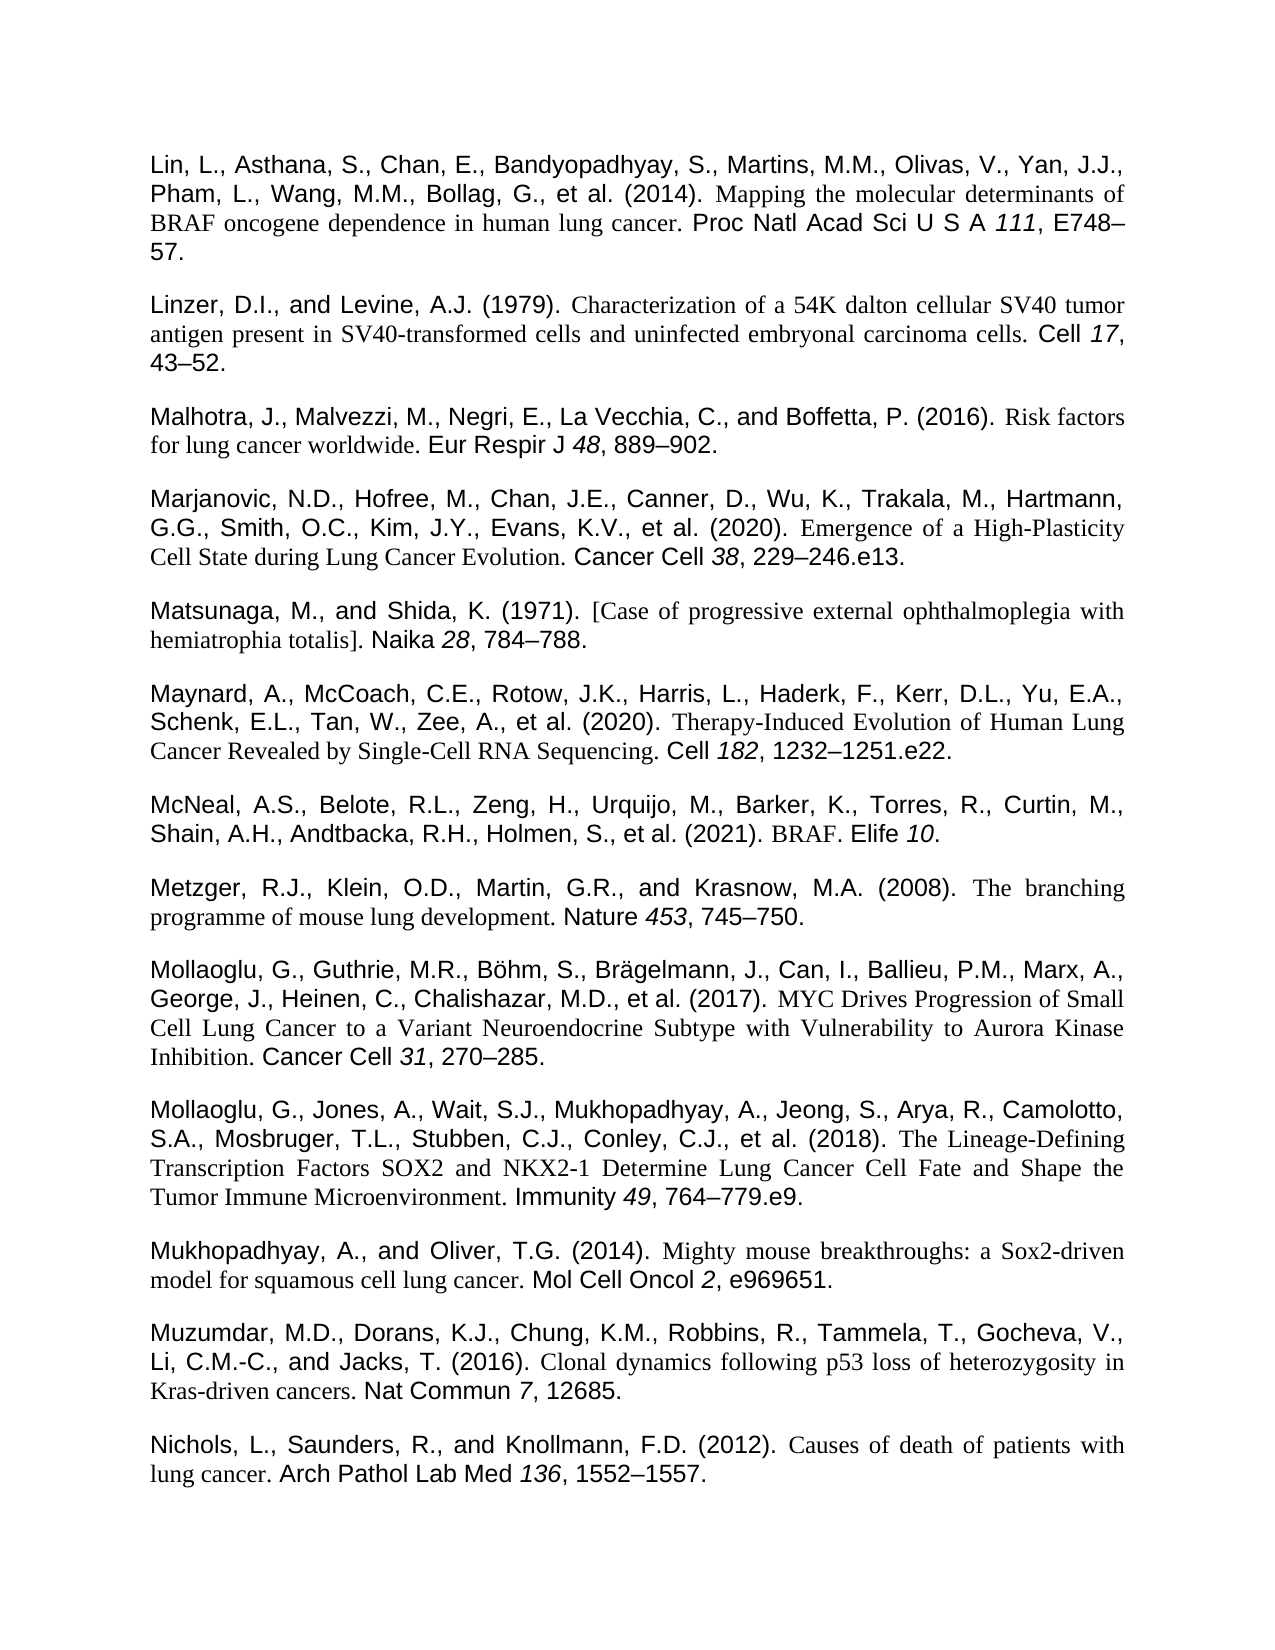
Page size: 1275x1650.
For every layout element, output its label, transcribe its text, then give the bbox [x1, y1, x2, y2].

text Marjanovic, N.D., Hofree, M., Chan, J.E., Canner, D., Wu, K., Trakala, M., Hartmann, G.G., Smith, O.C., Kim, J.Y., Evans, K.V., et al. (2020). Emergence of a High-Plasticity Cell State during Lung Cancer Evolution. Cancer Cell 38, 229–246.e13. [150, 484, 1125, 571]
text Mollaoglu, G., Guthrie, M.R., Böhm, S., Brägelmann, J., Can, I., Ballieu, P.M., Marx, A., George, J., Heinen, C., Chalishazar, M.D., et al. (2017). MYC Drives Progression of Small Cell Lung Cancer to a Variant Neuroendocrine Subtype with Vulnerability to Aurora Kinase Inhibition. Cancer Cell 31, 270–285. [150, 955, 1125, 1071]
text Linzer, D.I., and Levine, A.J. (1979). Characterization of a 54K dalton cellular SV40 tumor antigen present in SV40-transformed cells and uninfected embryonal carcinoma cells. Cell 17, 43–52. [150, 290, 1125, 377]
text Mollaoglu, G., Jones, A., Wait, S.J., Mukhopadhyay, A., Jeong, S., Arya, R., Camolotto, S.A., Mosbruger, T.L., Stubben, C.J., Conley, C.J., et al. (2018). The Lineage-Defining Transcription Factors SOX2 and NKX2-1 Determine Lung Cancer Cell Fate and Shape the Tumor Immune Microenvironment. Immunity 49, 764–779.e9. [150, 1096, 1125, 1211]
text Matsunaga, M., and Shida, K. (1971). [Case of progressive external ophthalmoplegia with hemiatrophia totalis]. Naika 28, 784–788. [150, 596, 1125, 653]
text Metzger, R.J., Klein, O.D., Martin, G.R., and Krasnow, M.A. (2008). The branching programme of mouse lung development. Nature 453, 745–750. [150, 873, 1125, 930]
text Nichols, L., Saunders, R., and Knollmann, F.D. (2012). Causes of death of patients with lung cancer. Arch Pathol Lab Med 136, 1552–1557. [150, 1430, 1125, 1488]
text Muzumdar, M.D., Dorans, K.J., Chung, K.M., Robbins, R., Tammela, T., Gocheva, V., Li, C.M.-C., and Jacks, T. (2016). Clonal dynamics following p53 loss of heterozygosity in Kras-driven cancers. Nat Commun 7, 12685. [150, 1318, 1125, 1405]
text McNeal, A.S., Belote, R.L., Zeng, H., Urquijo, M., Barker, K., Torres, R., Curtin, M., Shain, A.H., Andtbacka, R.H., Holmen, S., et al. (2021). BRAF. Elife 10. [150, 790, 1125, 848]
text Malhotra, J., Malvezzi, M., Negri, E., La Vecchia, C., and Boffetta, P. (2016). Risk factors for lung cancer worldwide. Eur Respir J 48, 889–902. [150, 402, 1125, 459]
text Lin, L., Asthana, S., Chan, E., Bandyopadhyay, S., Martins, M.M., Olivas, V., Yan, J.J., Pham, L., Wang, M.M., Bollag, G., et al. (2014). Mapping the molecular determinants of BRAF oncogene dependence in human lung cancer. Proc Natl Acad Sci U S A 111, E748–57. [150, 150, 1125, 265]
text Mukhopadhyay, A., and Oliver, T.G. (2014). Mighty mouse breakthroughs: a Sox2-driven model for squamous cell lung cancer. Mol Cell Oncol 2, e969651. [150, 1236, 1125, 1293]
text Maynard, A., McCoach, C.E., Rotow, J.K., Harris, L., Haderk, F., Kerr, D.L., Yu, E.A., Schenk, E.L., Tan, W., Zee, A., et al. (2020). Therapy-Induced Evolution of Human Lung Cancer Revealed by Single-Cell RNA Sequencing. Cell 182, 1232–1251.e22. [150, 678, 1125, 765]
